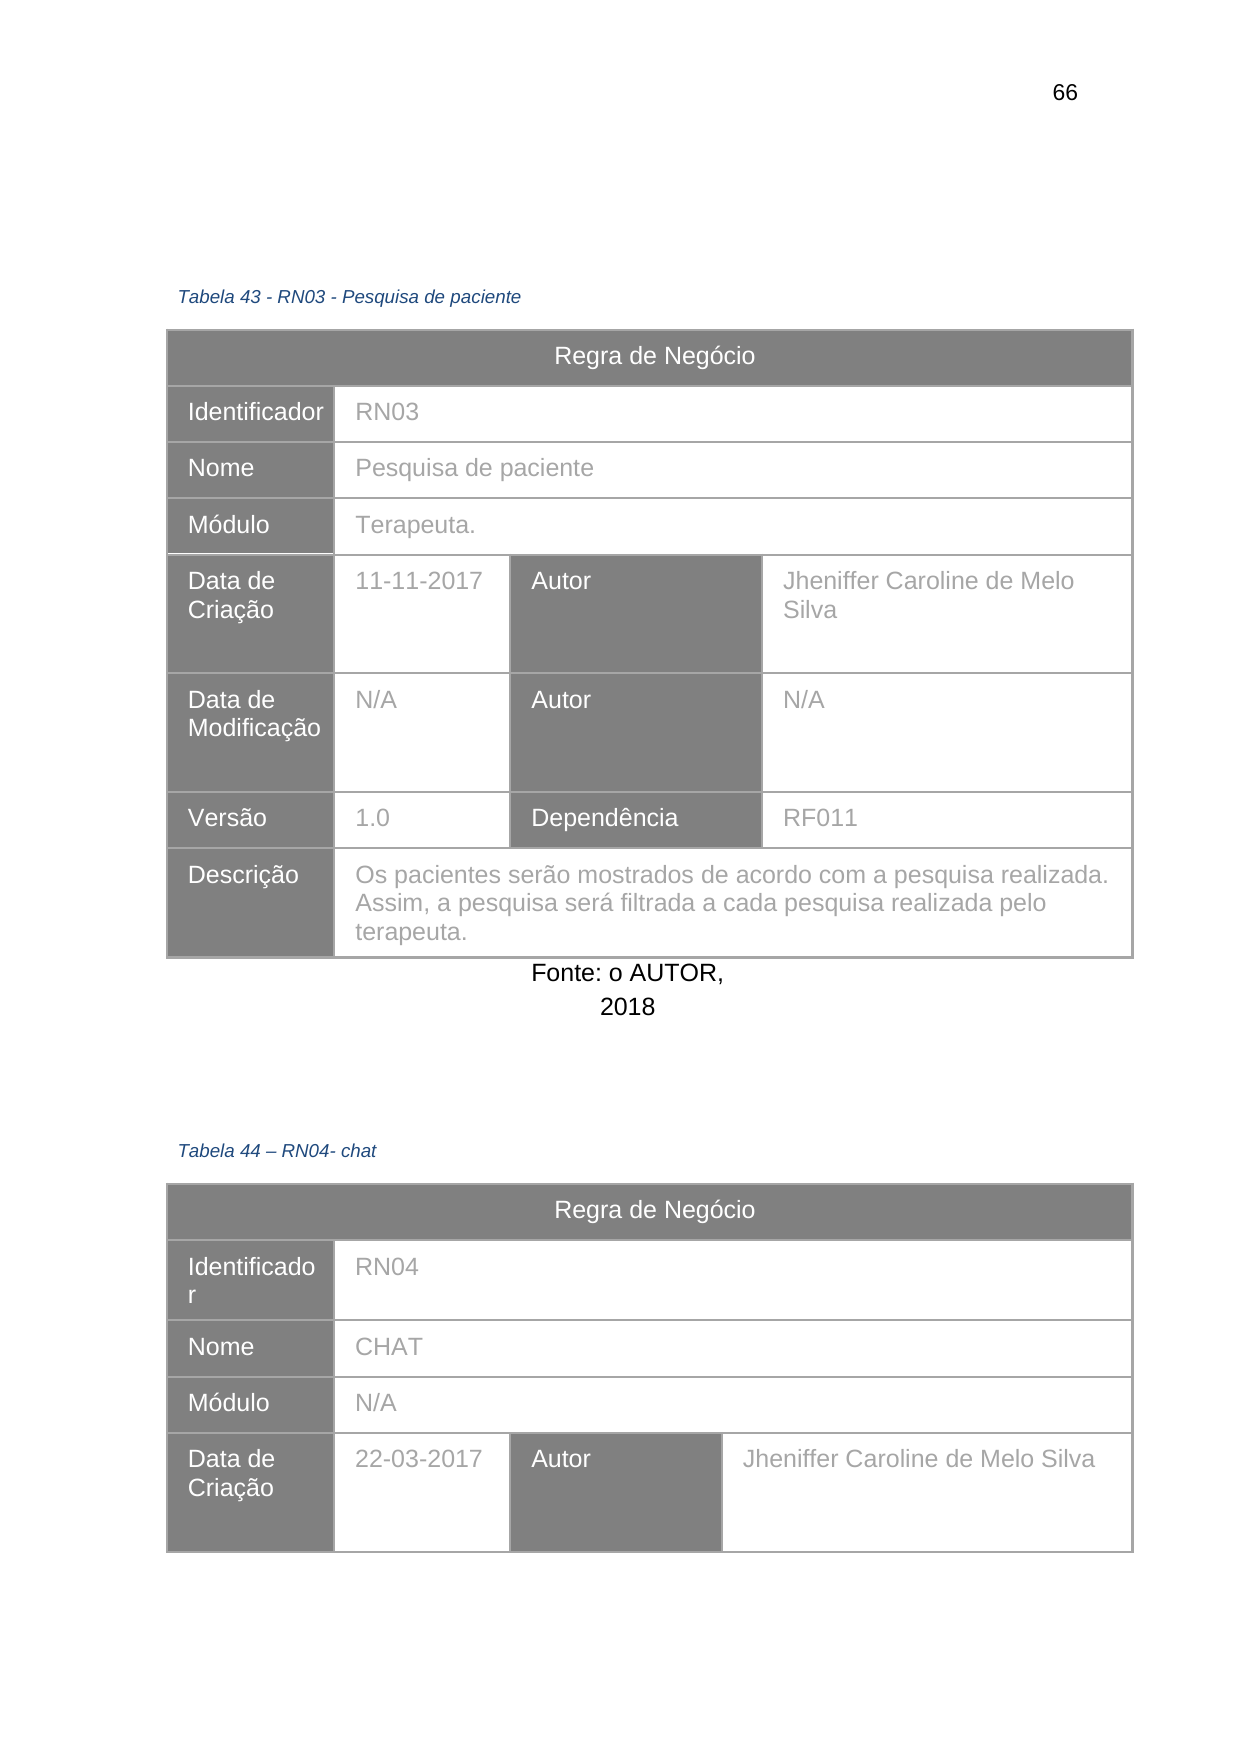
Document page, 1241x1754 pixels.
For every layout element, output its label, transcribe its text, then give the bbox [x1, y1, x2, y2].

table_header Regra de Negócio [168, 1185, 1131, 1239]
table_cell N/A [335, 674, 509, 791]
table_cell Módulo [168, 499, 333, 553]
table_header Regra de Negócio [168, 331, 1131, 385]
table_cell Nome [168, 443, 333, 497]
table_cell 1.0 [335, 793, 509, 847]
table_cell Autor [511, 674, 761, 791]
table_cell 11-11-2017 [335, 556, 509, 672]
table_cell Pesquisa de paciente [335, 443, 1131, 497]
table_cell Descrição [168, 849, 333, 956]
table_cell Autor [511, 556, 761, 672]
table_cell CHAT [335, 1321, 1131, 1376]
text 2018 [177, 991, 1078, 1020]
text Tabela 43 - RN03 - Pesquisa de paciente [177, 286, 1078, 308]
table_cell Jheniffer Caroline de Melo Silva [723, 1434, 1131, 1551]
table_cell Módulo [168, 1378, 333, 1432]
table_cell Identificador [168, 387, 333, 441]
table_cell Versão [168, 793, 333, 847]
table_cell Autor [511, 1434, 721, 1551]
text Tabela 44 – RN04- chat [177, 1140, 1078, 1162]
table_cell Data de Modificação [168, 674, 333, 791]
table_cell Identificador [168, 1241, 333, 1319]
table_cell RN03 [335, 387, 1131, 441]
table_cell 22-03-2017 [335, 1434, 509, 1551]
table_cell N/A [763, 674, 1131, 791]
table_cell Data de Criação [168, 1434, 333, 1551]
table_cell RN04 [335, 1241, 1131, 1319]
table_cell Jheniffer Caroline de Melo Silva [763, 556, 1131, 672]
table_cell RF011 [763, 793, 1131, 847]
table_cell N/A [335, 1378, 1131, 1432]
table_cell Data de Criação [168, 556, 333, 672]
text Fonte: o AUTOR, [177, 959, 1078, 987]
table_cell Os pacientes serão mostrados de acordo com a pesquisa realizada. Assim, a pesquisa será filtrada a cada pesquisa realizada pelo terapeuta. [335, 849, 1131, 956]
table_cell Dependência [511, 793, 761, 847]
table_cell Nome [168, 1321, 333, 1376]
table_cell Terapeuta. [335, 499, 1131, 553]
